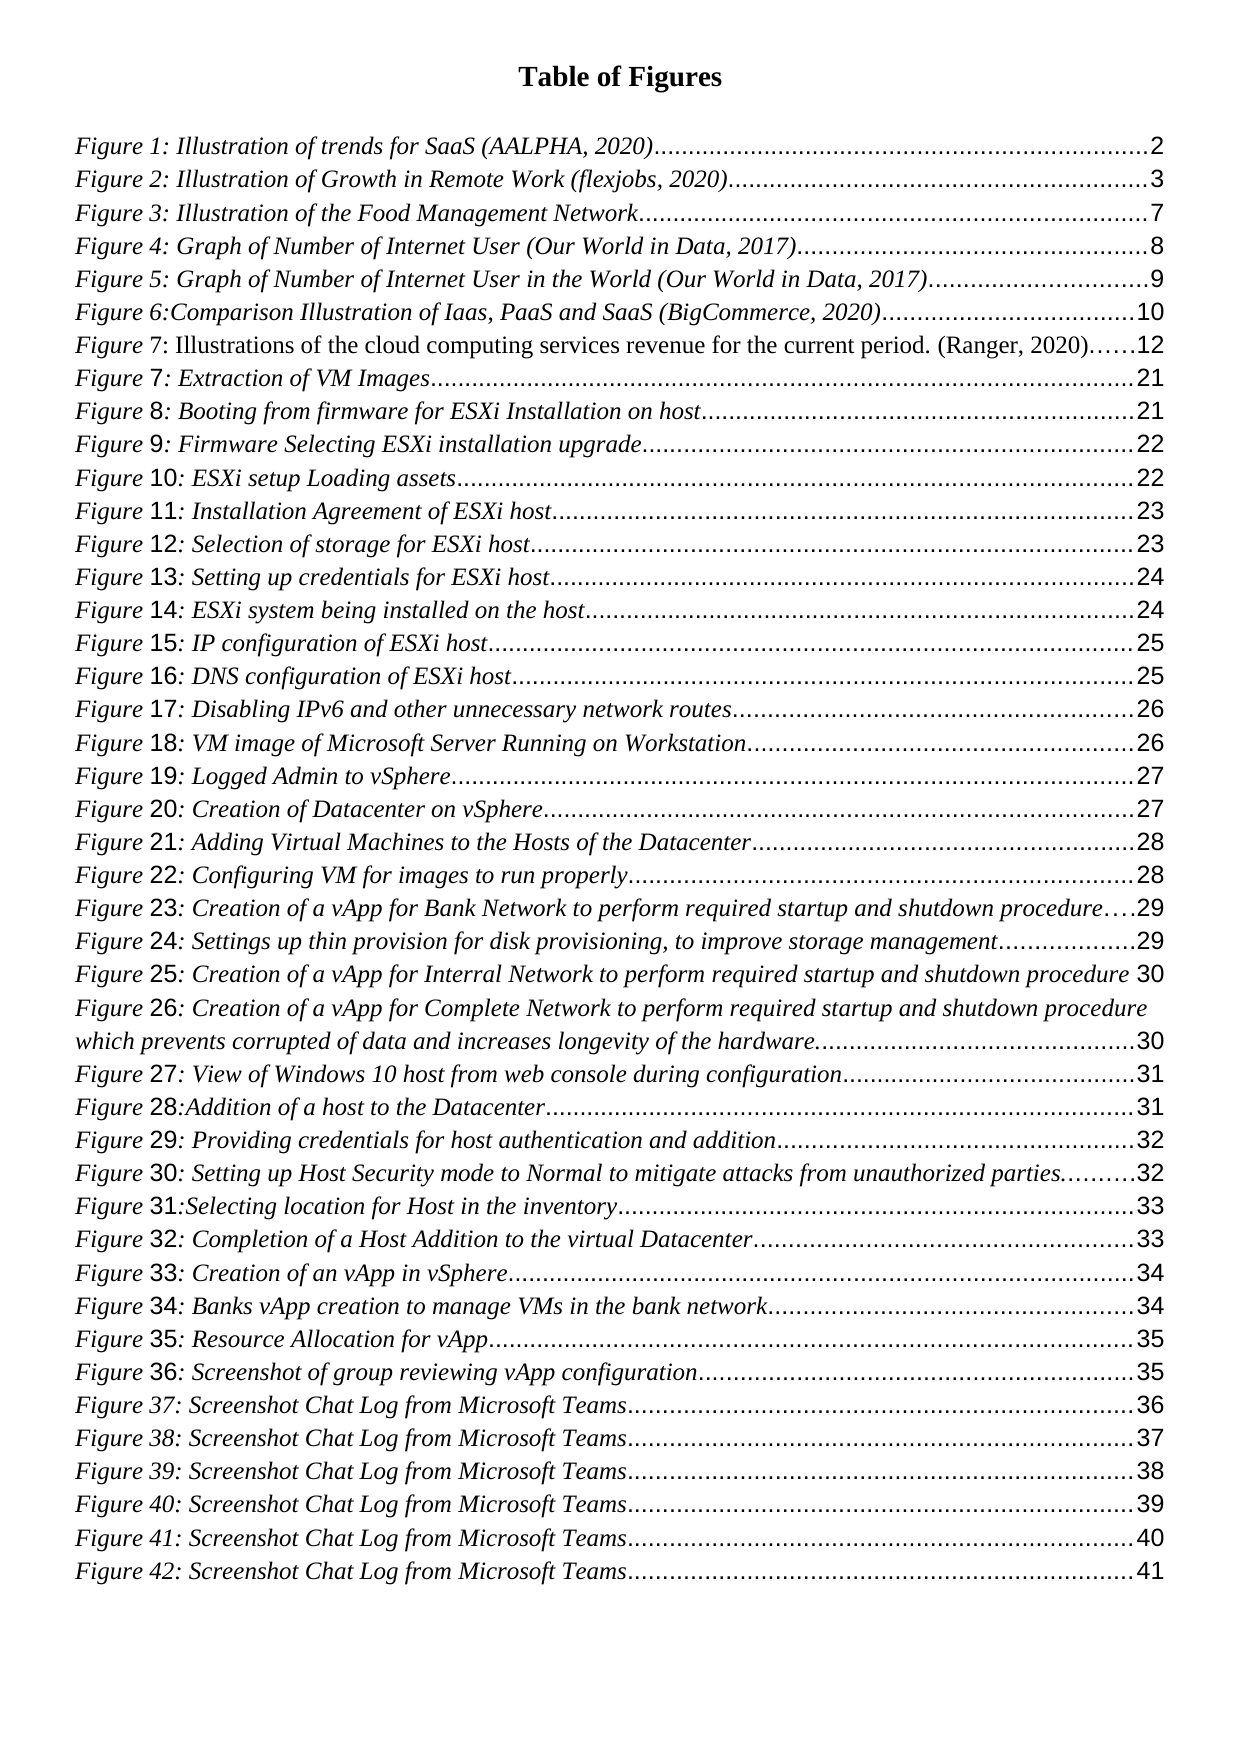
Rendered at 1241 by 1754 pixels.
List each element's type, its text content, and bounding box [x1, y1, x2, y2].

text Figure 37: Screenshot Chat Log from Microsoft Teams 36 [75, 1390, 1165, 1419]
text Figure 17: Disabling IPv6 and other unnecessary network routes 26 [75, 694, 1165, 723]
text Figure 6:Comparison Illustration of Iaas, PaaS and SaaS (BigCommerce, 2020) 10 [75, 297, 1165, 326]
text Figure 24: Settings up thin provision for disk provisioning, to improve storage management 29 [75, 926, 1165, 955]
text Figure 29: Providing credentials for host authentication and addition 32 [75, 1125, 1165, 1154]
text Figure 12: Selection of storage for ESXi host 23 [75, 529, 1165, 558]
text Figure 15: IP configuration of ESXi host 25 [75, 628, 1165, 657]
text Figure 35: Resource Allocation for vApp 35 [75, 1324, 1165, 1353]
text Figure 19: Logged Admin to vSphere 27 [75, 761, 1165, 789]
text Figure 16: DNS configuration of ESXi host 25 [75, 661, 1165, 690]
subtitle Table of Figures [75, 59, 1165, 93]
text Figure 14: ESXi system being installed on the host 24 [75, 595, 1165, 624]
text Figure 39: Screenshot Chat Log from Microsoft Teams 38 [75, 1456, 1165, 1485]
text Figure 13: Setting up credentials for ESXi host 24 [75, 562, 1165, 591]
text Figure 2: Illustration of Growth in Remote Work (flexjobs, 2020) 3 [75, 164, 1165, 193]
text Figure 33: Creation of an vApp in vSphere 34 [75, 1258, 1165, 1286]
text Figure 41: Screenshot Chat Log from Microsoft Teams 40 [75, 1523, 1165, 1551]
text Figure 3: Illustration of the Food Management Network 7 [75, 198, 1165, 226]
text Figure 4: Graph of Number of Internet User (Our World in Data, 2017) 8 [75, 231, 1165, 259]
text Figure 22: Configuring VM for images to run properly 28 [75, 860, 1165, 889]
text Figure 38: Screenshot Chat Log from Microsoft Teams 37 [75, 1423, 1165, 1452]
text Figure 32: Completion of a Host Addition to the virtual Datacenter 33 [75, 1224, 1165, 1253]
text Figure 7: Extraction of VM Images 21 [75, 363, 1165, 392]
text Figure 27: View of Windows 10 host from web console during configuration 31 [75, 1059, 1165, 1088]
text Figure 20: Creation of Datacenter on vSphere 27 [75, 794, 1165, 823]
text Figure 26: Creation of a vApp for Complete Network to perform required startup and shutdown procedure which prevents corrupted of data and increases longevity of the hardware. 30 [75, 993, 1165, 1054]
text Figure 5: Graph of Number of Internet User in the World (Our World in Data, 2017) 9 [75, 264, 1165, 293]
text Figure 40: Screenshot Chat Log from Microsoft Teams 39 [75, 1489, 1165, 1518]
text Figure 30: Setting up Host Security mode to Normal to mitigate attacks from unauthorized parties. 32 [75, 1158, 1165, 1187]
text Figure 21: Adding Virtual Machines to the Hosts of the Datacenter 28 [75, 827, 1165, 856]
text Figure 42: Screenshot Chat Log from Microsoft Teams 41 [75, 1556, 1165, 1584]
text Figure 18: VM image of Microsoft Server Running on Workstation 26 [75, 728, 1165, 756]
text Figure 36: Screenshot of group reviewing vApp configuration 35 [75, 1357, 1165, 1386]
text Figure 28:Addition of a host to the Datacenter 31 [75, 1092, 1165, 1121]
text Figure 8: Booting from firmware for ESXi Installation on host 21 [75, 396, 1165, 425]
text Figure 31:Selecting location for Host in the inventory 33 [75, 1191, 1165, 1220]
text Figure 10: ESXi setup Loading assets 22 [75, 463, 1165, 491]
text Figure 1: Illustration of trends for SaaS (AALPHA, 2020) 2 [75, 131, 1165, 160]
text Figure 11: Installation Agreement of ESXi host 23 [75, 496, 1165, 524]
text Figure 25: Creation of a vApp for Interral Network to perform required startup and shutdown procedure 30 [75, 959, 1165, 988]
text Figure 9: Firmware Selecting ESXi installation upgrade 22 [75, 429, 1165, 458]
text Figure 34: Banks vApp creation to manage VMs in the bank network 34 [75, 1291, 1165, 1319]
text Figure 23: Creation of a vApp for Bank Network to perform required startup and shutdown procedure 29 [75, 893, 1165, 922]
text Figure 7: Illustrations of the cloud computing services revenue for the current period. (Ranger, 2020) 12 [75, 330, 937, 359]
